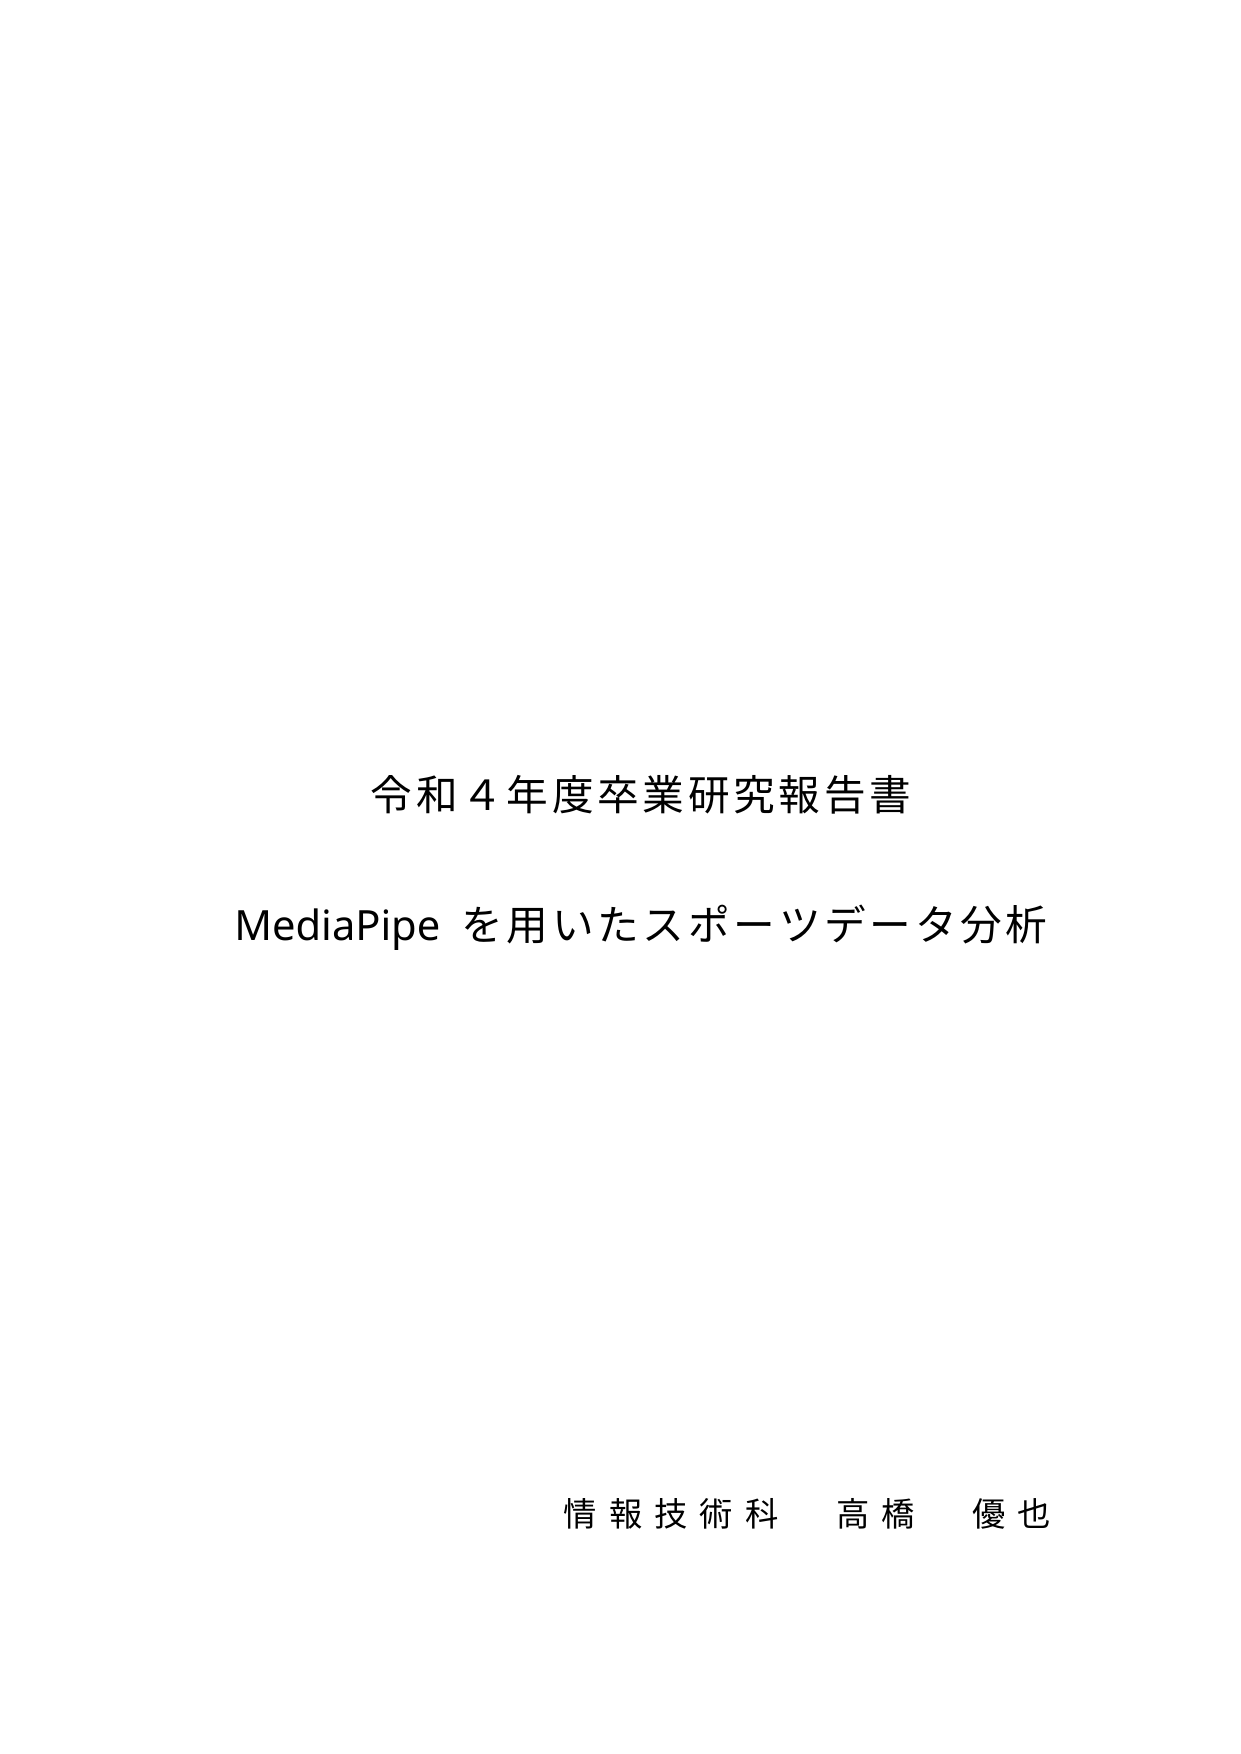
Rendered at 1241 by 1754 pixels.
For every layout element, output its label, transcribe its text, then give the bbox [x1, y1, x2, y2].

title 令和４年度卒業研究報告書 [177, 755, 1063, 830]
subtitle 情報技術科 高橋 優也 [530, 1474, 1063, 1549]
title MediaPipeを用いたスポーツデータ分析 [177, 885, 1063, 960]
